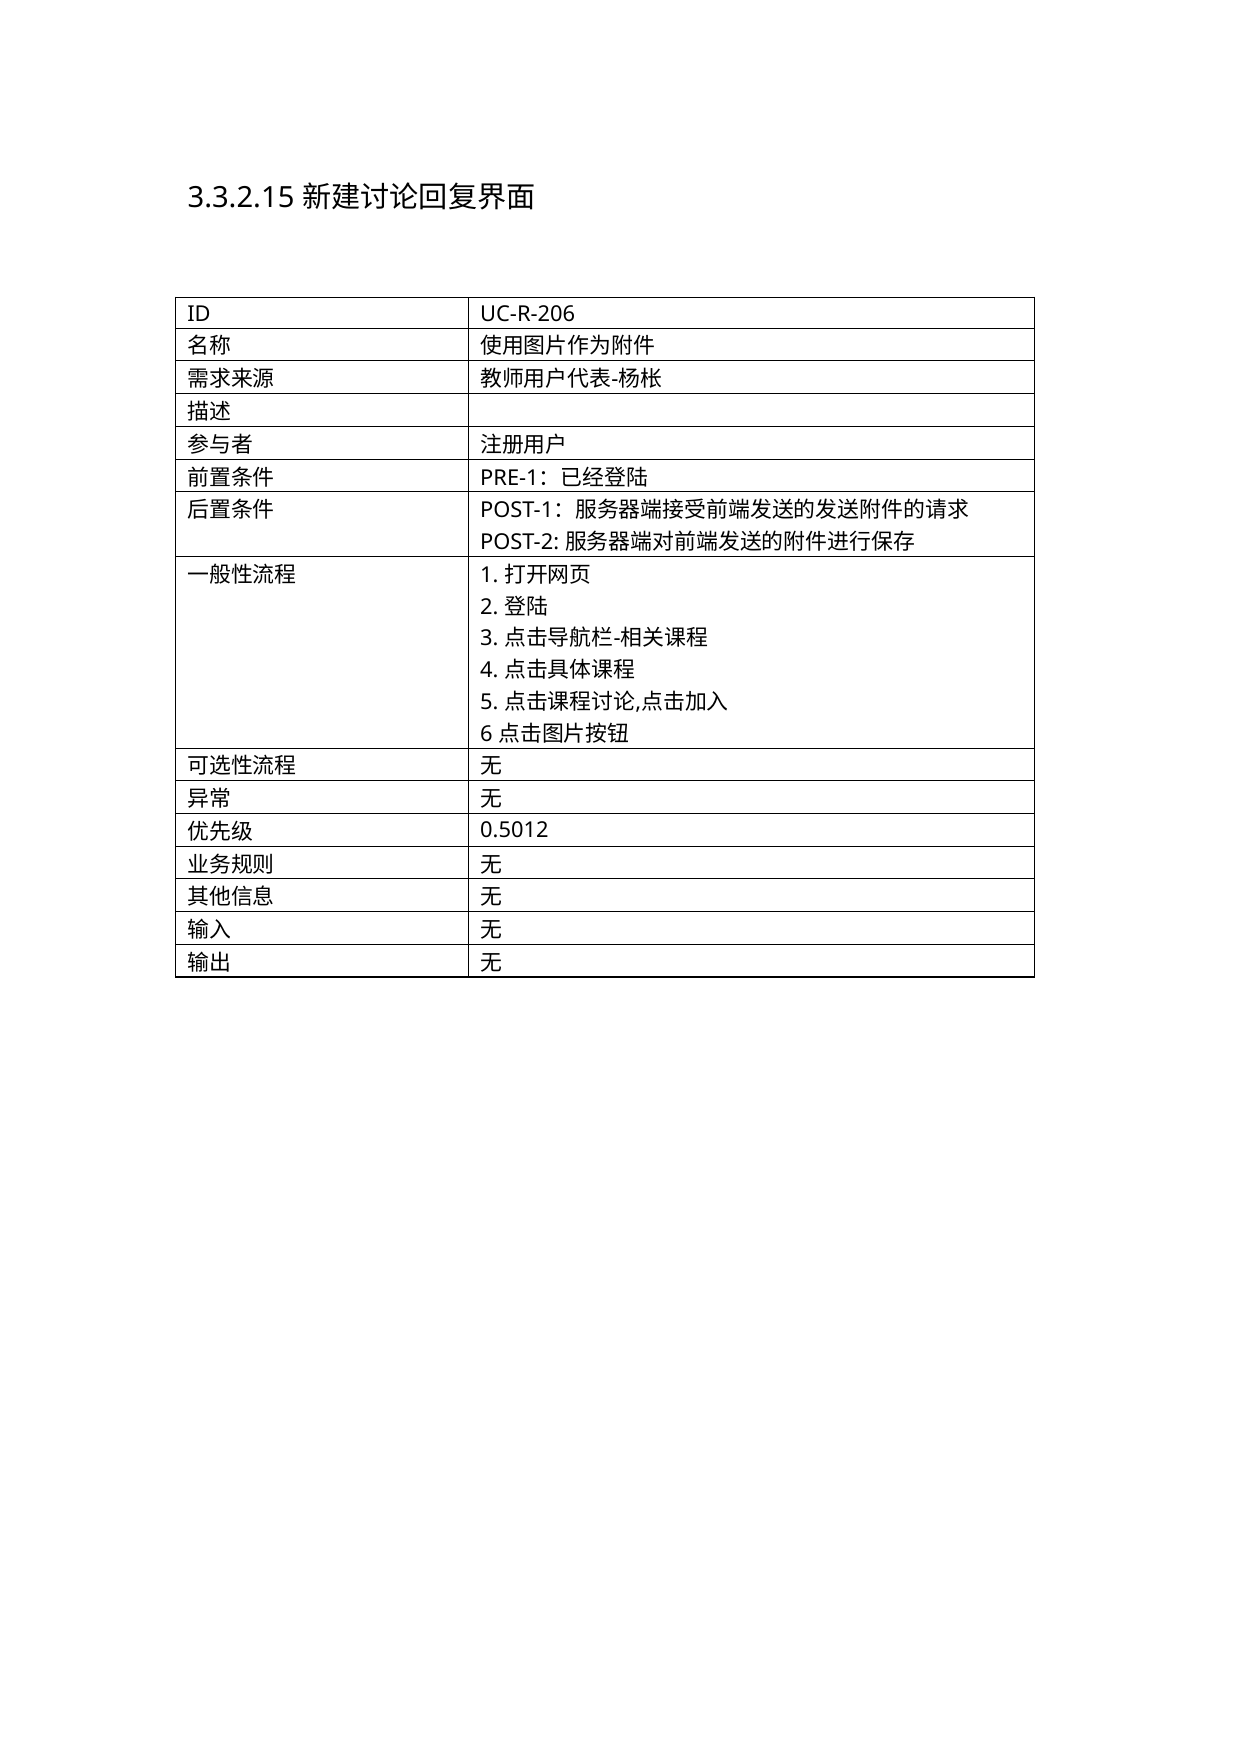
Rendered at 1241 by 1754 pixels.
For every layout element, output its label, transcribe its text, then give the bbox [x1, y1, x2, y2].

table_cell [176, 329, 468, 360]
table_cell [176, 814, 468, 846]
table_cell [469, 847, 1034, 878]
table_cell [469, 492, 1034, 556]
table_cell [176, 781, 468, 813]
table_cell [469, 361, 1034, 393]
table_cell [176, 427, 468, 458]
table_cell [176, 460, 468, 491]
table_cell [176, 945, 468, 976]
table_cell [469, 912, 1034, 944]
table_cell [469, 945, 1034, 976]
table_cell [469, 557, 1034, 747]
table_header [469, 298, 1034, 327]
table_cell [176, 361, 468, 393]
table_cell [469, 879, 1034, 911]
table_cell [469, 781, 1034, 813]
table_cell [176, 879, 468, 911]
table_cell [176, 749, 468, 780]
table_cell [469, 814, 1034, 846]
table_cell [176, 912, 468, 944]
subtitle 3.3.2.15 新建讨论回复界面 [187, 162, 1053, 227]
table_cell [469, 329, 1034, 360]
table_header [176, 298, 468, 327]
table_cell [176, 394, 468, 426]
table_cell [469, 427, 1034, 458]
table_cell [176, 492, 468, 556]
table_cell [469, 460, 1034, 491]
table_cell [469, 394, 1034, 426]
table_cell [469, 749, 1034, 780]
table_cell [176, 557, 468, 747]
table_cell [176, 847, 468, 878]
